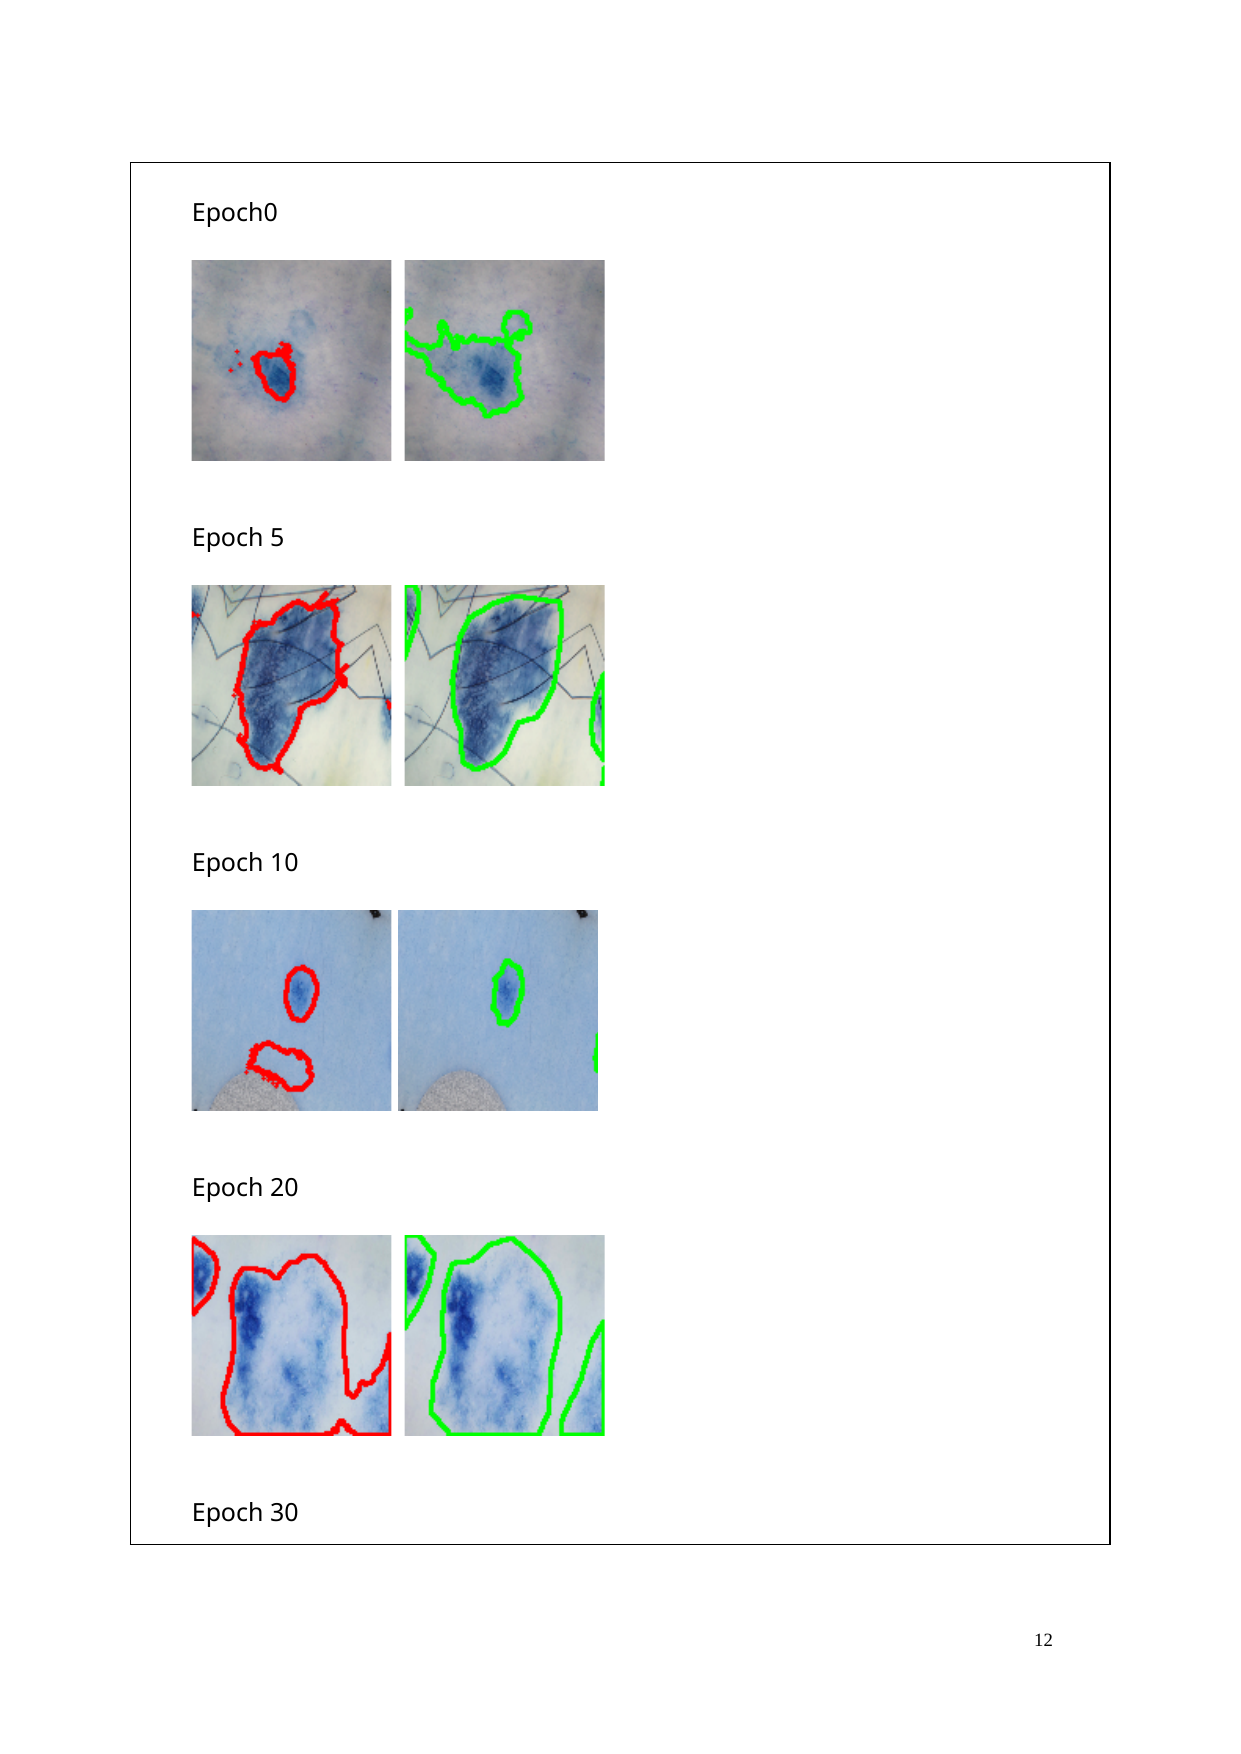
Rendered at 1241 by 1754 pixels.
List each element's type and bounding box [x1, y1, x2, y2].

picture [191, 910, 392, 1111]
picture [404, 585, 605, 786]
picture [404, 260, 605, 461]
picture [404, 1235, 605, 1436]
picture [398, 910, 598, 1111]
picture [191, 1235, 392, 1436]
picture [191, 260, 392, 461]
table_cell [131, 163, 1109, 1544]
picture [191, 585, 392, 786]
